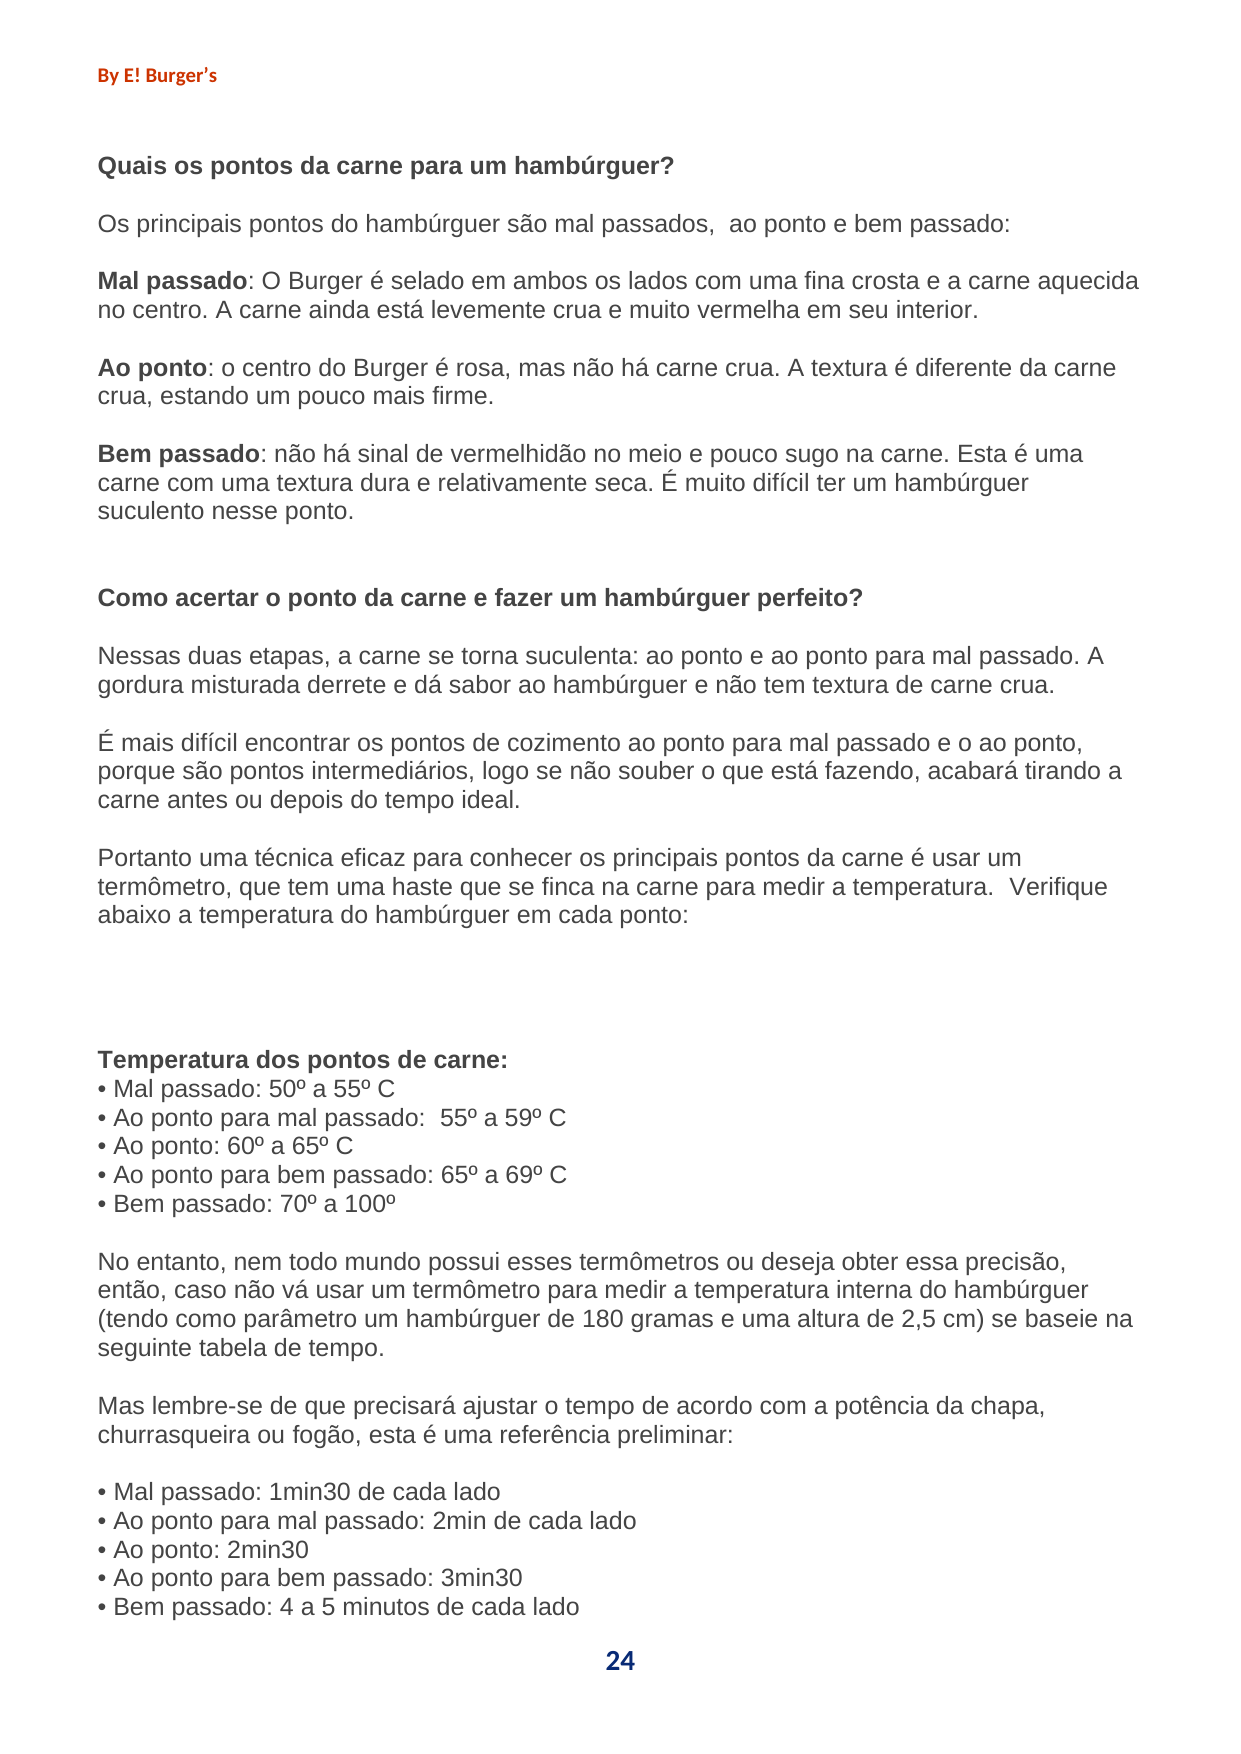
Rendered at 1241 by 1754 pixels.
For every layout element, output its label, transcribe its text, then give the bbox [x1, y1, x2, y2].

text Temperatura dos pontos de carne: • Mal passado: 50º a 55º C • Ao ponto para mal passado: 55º a 59º C • Ao ponto: 60º a 65º C • Ao ponto para bem passado: 65º a 69º C • Bem passado: 70º a 100º [97, 1045, 1143, 1218]
text É mais difícil encontrar os pontos de cozimento ao ponto para mal passado e o ao ponto, porque são pontos intermediários, logo se não souber o que está fazendo, acabará tirando a carne antes ou depois do tempo ideal. [97, 728, 1143, 814]
text Portanto uma técnica eficaz para conhecer os principais pontos da carne é usar um termômetro, que tem uma haste que se finca na carne para medir a temperatura. Verifique abaixo a temperatura do hambúrguer em cada ponto: [97, 843, 1143, 958]
text No entanto, nem todo mundo possui esses termômetros ou deseja obter essa precisão, então, caso não vá usar um termômetro para medir a temperatura interna do hambúrguer (tendo como parâmetro um hambúrguer de 180 gramas e uma altura de 2,5 cm) se baseie na seguinte tabela de tempo. [97, 1247, 1143, 1362]
text Quais os pontos da carne para um hambúrguer? [97, 151, 1143, 180]
text Mas lembre-se de que precisará ajustar o tempo de acordo com a potência da chapa, churrasqueira ou fogão, esta é uma referência preliminar:​ •​ Mal passado: 1min30 de cada lado • Ao ponto para mal passado: 2min de cada lado • Ao ponto: 2min30 • Ao ponto para bem passado: 3min30 • Bem passado: 4 a 5 minutos de cada lado [97, 1391, 1143, 1621]
text Nessas duas etapas, a carne se torna suculenta: ao ponto e ao ponto para mal passado. A gordura misturada derrete e dá sabor ao hambúrguer e não tem textura de carne crua. [97, 641, 1143, 698]
text Os principais pontos do hambúrguer são mal passados, ao ponto e bem passado: Mal passado: O Burger é selado em ambos os lados com uma fina crosta e a carne aquecida no centro. A carne ainda está levemente crua e muito vermelha em seu interior. ​ Ao ponto: o centro do Burger é rosa, mas não há carne crua. A textura é diferente da carne crua, estando um pouco mais firme. ​ Bem passado: não há sinal de vermelhidão no meio e pouco sugo na carne. Esta é uma carne com uma textura dura e relativamente seca. É muito difícil ter um hambúrguer suculento nesse ponto. [97, 209, 1143, 554]
text Como acertar o ponto da carne e fazer um hambúrguer perfeito? [97, 583, 1143, 612]
